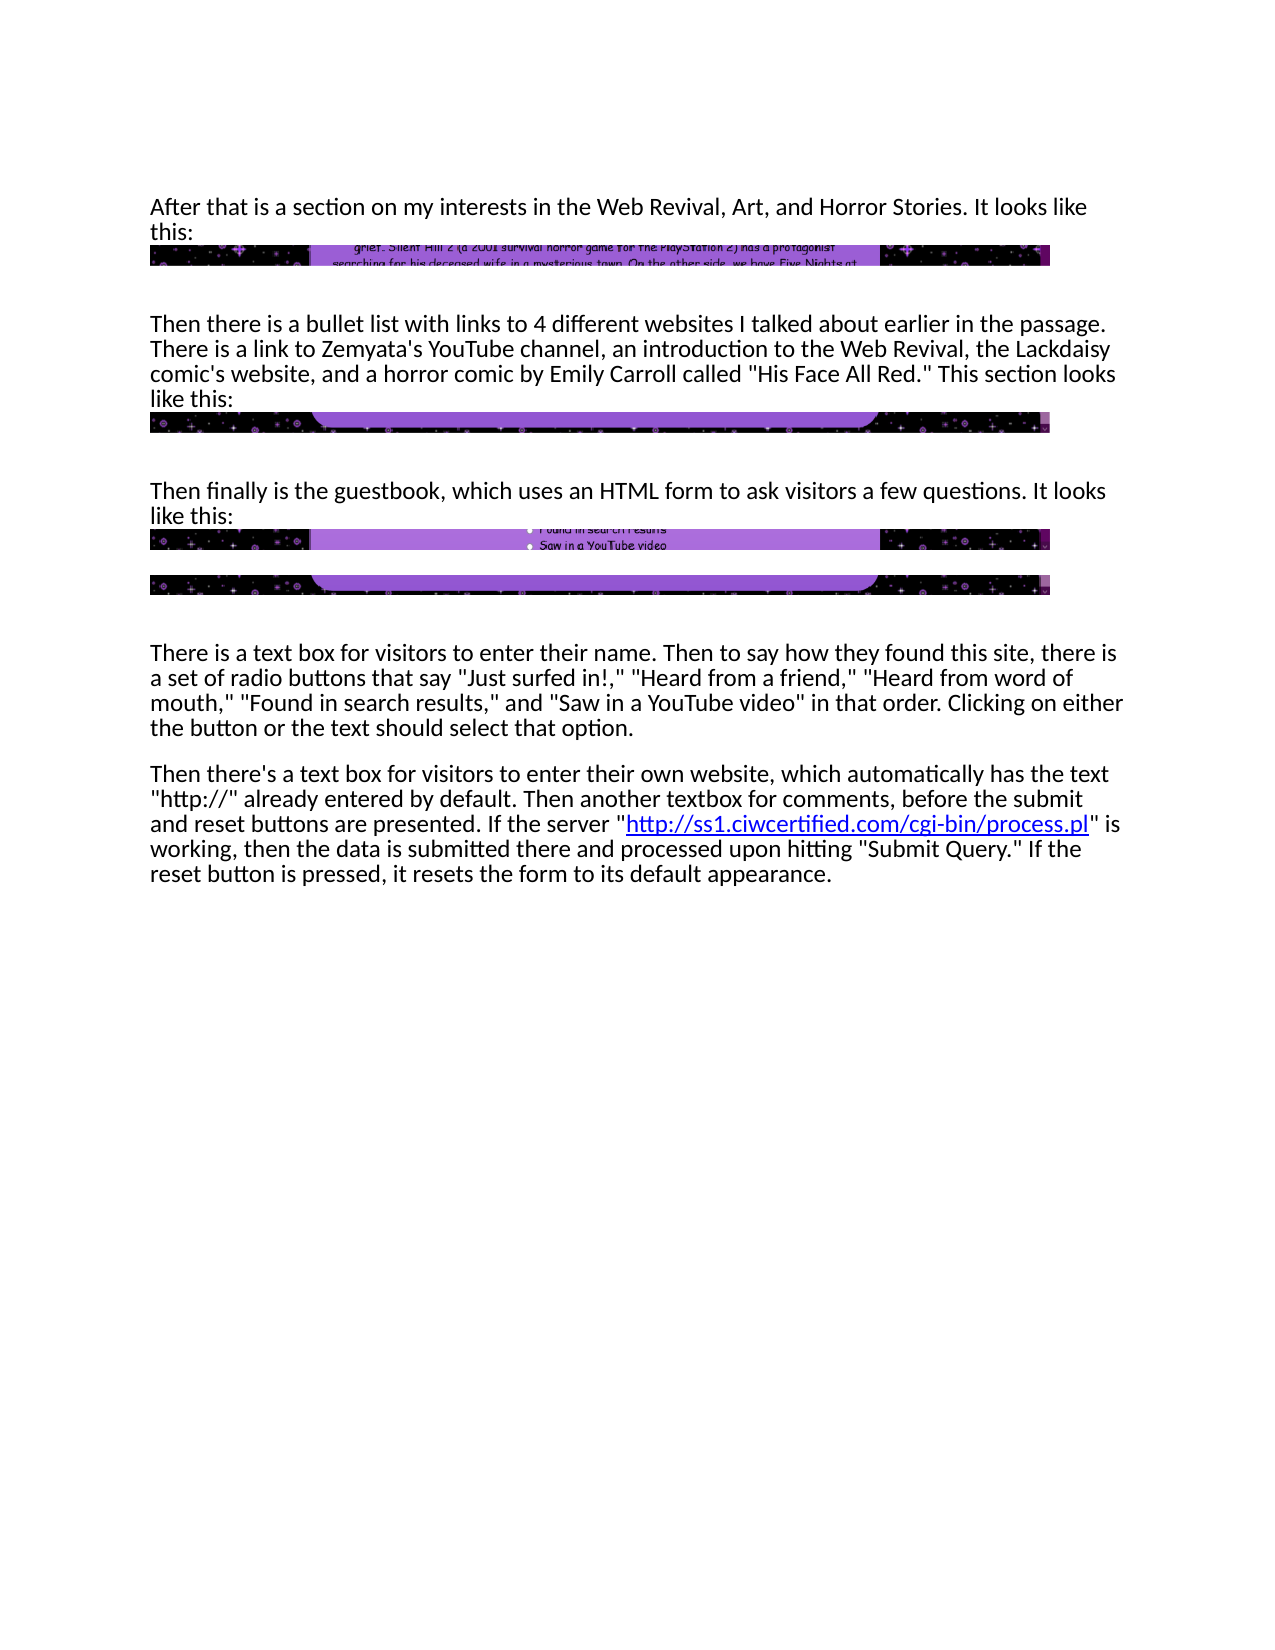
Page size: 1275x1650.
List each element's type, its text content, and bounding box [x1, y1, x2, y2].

text Then there's a text box for visitors to enter their own website, which automatically has the text "http://" already entered by default. Then another textbox for comments, before the submit and reset buttons are presented. If the server "http://ss1.ciwcertified.com/cgi-bin/process.pl" is working, then the data is submitted there and processed upon hitting "Submit Query." If the reset button is pressed, it resets the form to its default appearance. [150, 762, 1125, 887]
text Then there is a bullet list with links to 4 different websites I talked about earlier in the passage. There is a link to Zemyata's YouTube channel, an introduction to the Web Revival, the Lackdaisy comic's website, and a horror comic by Emily Carroll called "His Face All Red." This section looks like this: [150, 312, 1125, 412]
text There is a text box for visitors to enter their name. Then to say how they found this site, there is a set of radio buttons that say "Just surfed in!," "Heard from a friend," "Heard from word of mouth," "Found in search results," and "Saw in a YouTube video" in that order. Clicking on either the button or the text should select that option. [150, 642, 1125, 742]
text Then finally is the guestbook, which uses an HTML form to ask visitors a few questions. It looks like this: [150, 479, 1125, 529]
text After that is a section on my interests in the Web Revival, Art, and Horror Stories. It looks like this: [150, 196, 1125, 246]
